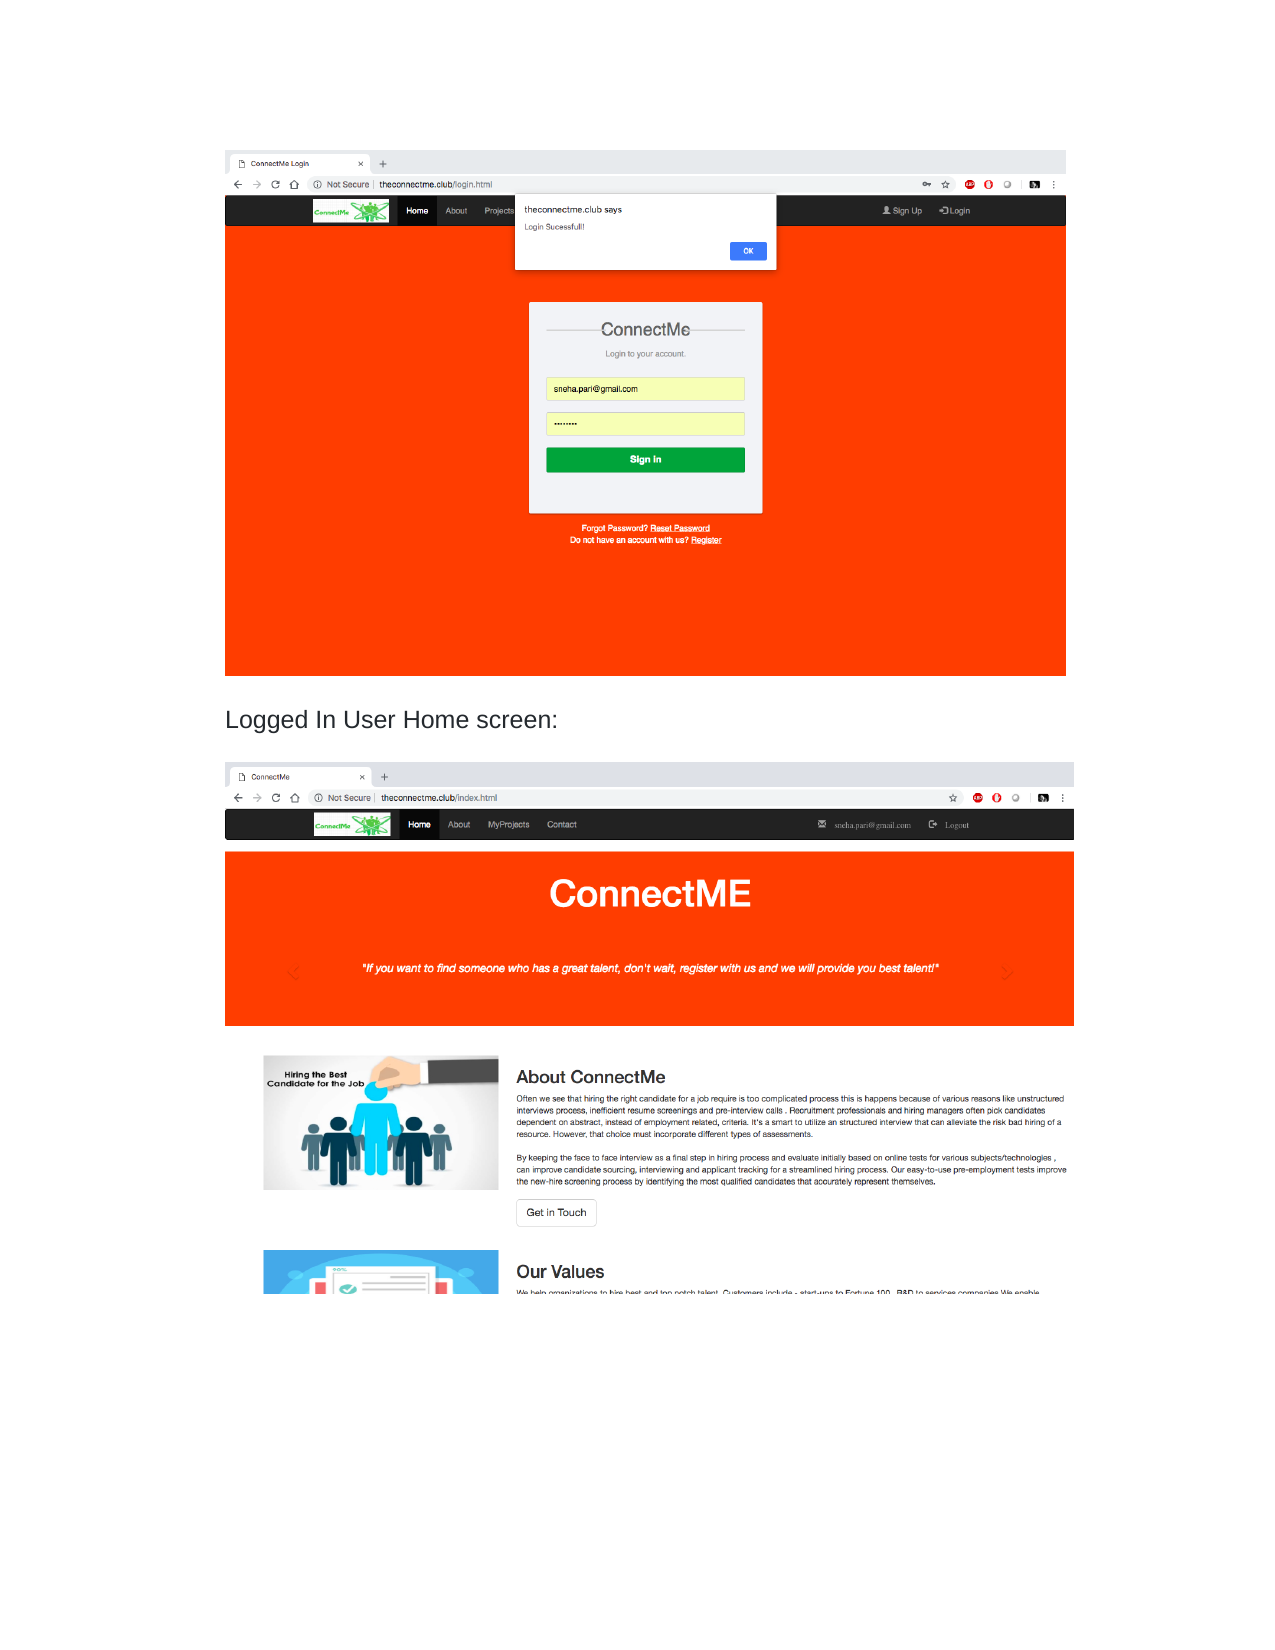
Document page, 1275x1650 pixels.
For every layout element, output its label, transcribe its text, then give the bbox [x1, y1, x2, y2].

picture [225, 762, 1074, 1294]
text Logged In User Home screen: [225, 705, 1125, 733]
picture [225, 150, 1066, 676]
